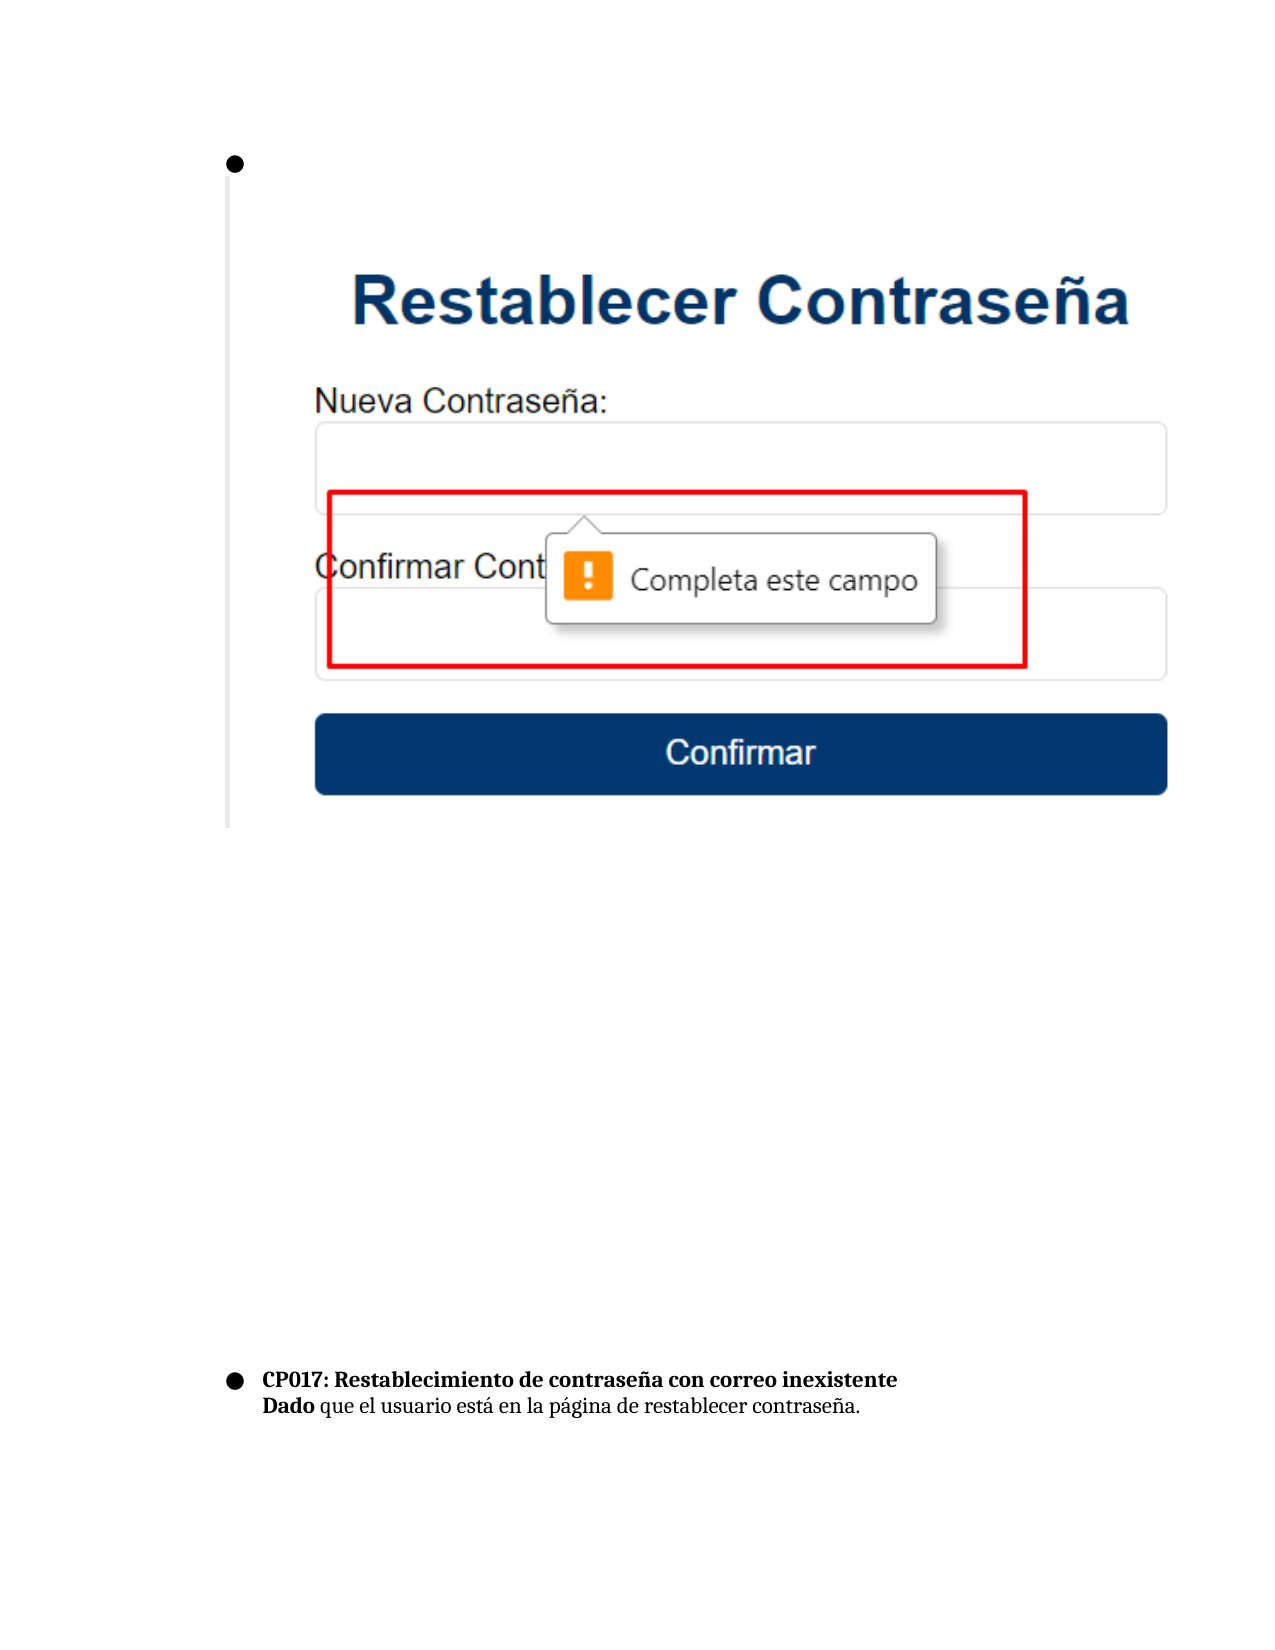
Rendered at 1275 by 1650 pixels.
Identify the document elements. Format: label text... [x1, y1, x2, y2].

picture [225, 176, 1223, 828]
list CP017: Restablecimiento de contraseña con correo inexistente Dado que el usuario está en la página de restablecer contraseña. [225, 1366, 1087, 1419]
